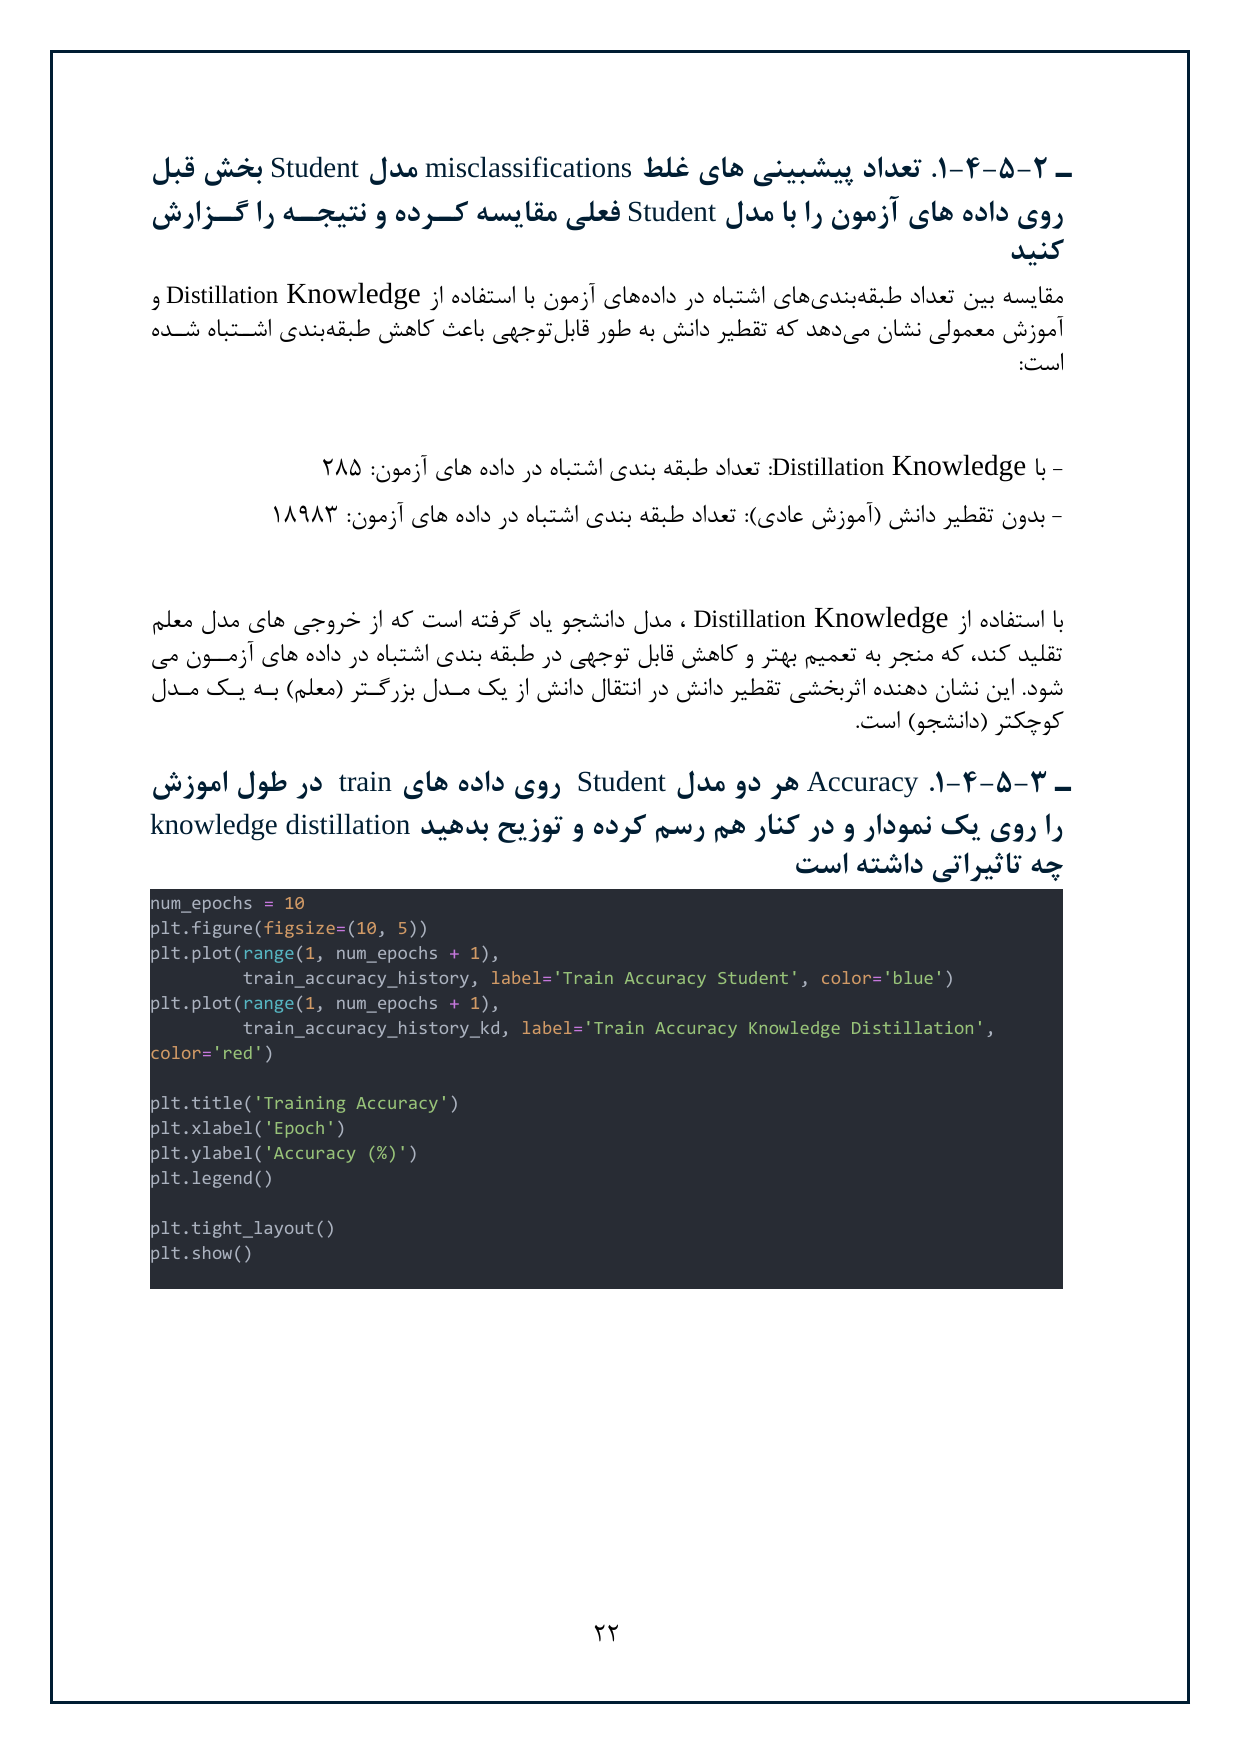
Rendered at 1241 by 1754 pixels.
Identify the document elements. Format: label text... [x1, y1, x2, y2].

subtitle . ۱-۴-۵-۲. تعداد پیشبینی های غلط misclassifications مدل Student بخش قبل روی داده های آزمون را با مدل Student فعلی مقایسه کرده و نتیجه را گزارش کنید [150, 150, 1063, 271]
text مقایسه بین تعداد طبقه‌بندی‌های اشتباه در داده‌های آزمون با استفاده از Distillation Knowledge و آموزش معمولی نشان می‌دهد که تقطیر دانش به طور قابل‌توجهی باعث کاهش طبقه‌بندی اشتباه شده است: [150, 276, 1063, 380]
text plt.plot(range(1, num_epochs + 1), [150, 989, 1063, 1014]
text plt.title('Training Accuracy') [150, 1089, 1063, 1114]
text train_accuracy_history_kd, label='Train Accuracy Knowledge Distillation', color='red') [150, 1014, 1063, 1064]
text plt.legend() [150, 1164, 1063, 1189]
text - بدون تقطیر دانش (آموزش عادی): تعداد طبقه بندی اشتباه در داده های آزمون: 18983 [150, 503, 1063, 533]
text plt.show() [150, 1239, 1063, 1264]
text plt.figure(figsize=(10, 5)) [150, 914, 1063, 939]
text - با Distillation Knowledge: تعداد طبقه بندی اشتباه در داده های آزمون: 285 [150, 448, 1063, 485]
text train_accuracy_history, label='Train Accuracy Student', color='blue') [150, 964, 1063, 989]
text با استفاده از Distillation Knowledge ، مدل دانشجو یاد گرفته است که از خروجی های مدل معلم تقلید کند، که منجر به تعمیم بهتر و کاهش قابل توجهی در طبقه بندی اشتباه در داده های آزمون می شود. این نشان دهنده اثربخشی تقطیر دانش در انتقال دانش از یک مدل بزرگتر (معلم) به یک مدل کوچکتر (دانشجو) است. [150, 601, 1063, 738]
text num_epochs = 10 [150, 889, 1063, 914]
text plt.xlabel('Epoch') [150, 1114, 1063, 1139]
text plt.ylabel('Accuracy (%)') [150, 1139, 1063, 1164]
subtitle . ۱-۴-۵-۳. Accuracy هر دو مدل Student روی داده های train در طول اموزش را روی یک نمودار و در کنار هم رسم کرده و توزیح بدهید knowledge distillation چه تاثیراتی داشته است [150, 764, 1063, 884]
text plt.plot(range(1, num_epochs + 1), [150, 939, 1063, 964]
text plt.tight_layout() [150, 1214, 1063, 1239]
